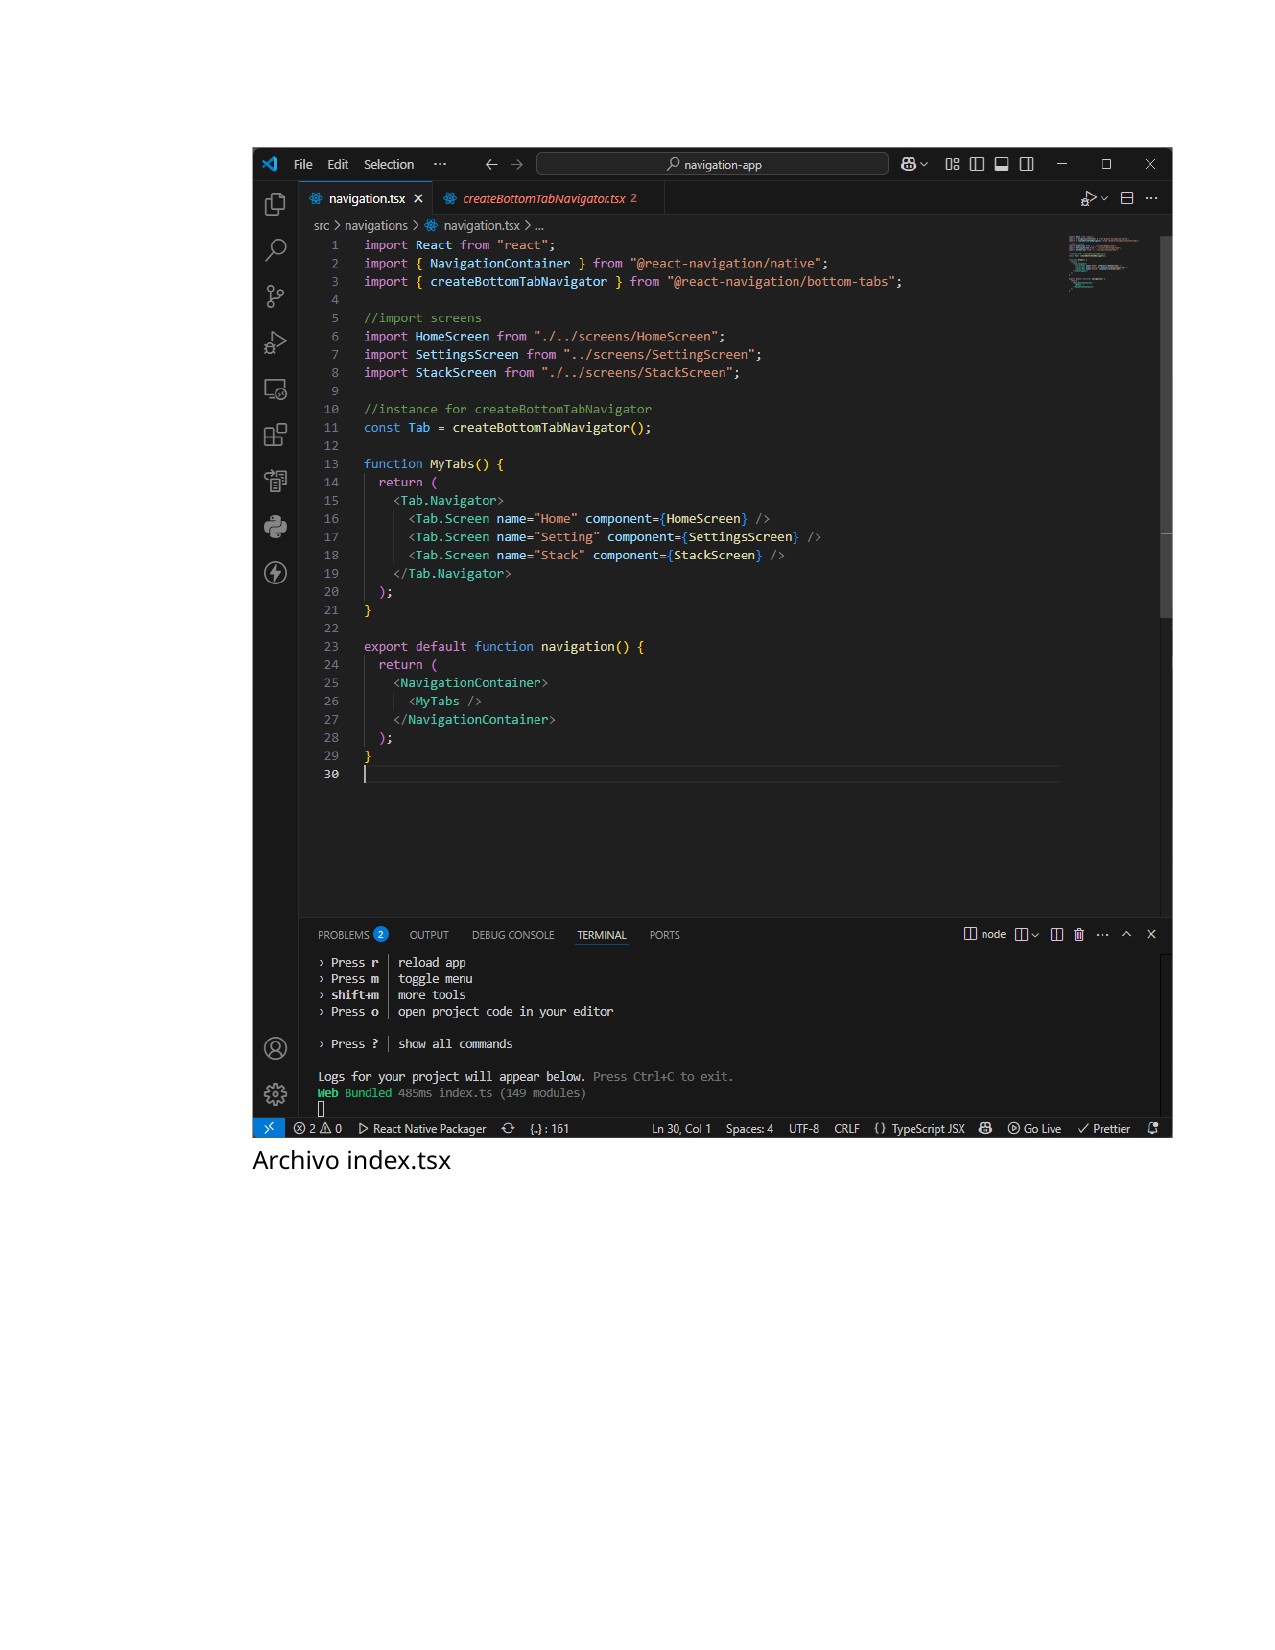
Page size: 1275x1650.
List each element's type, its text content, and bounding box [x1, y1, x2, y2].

list Archivo index.tsx [252, 1142, 1098, 1176]
picture [252, 147, 1173, 1138]
